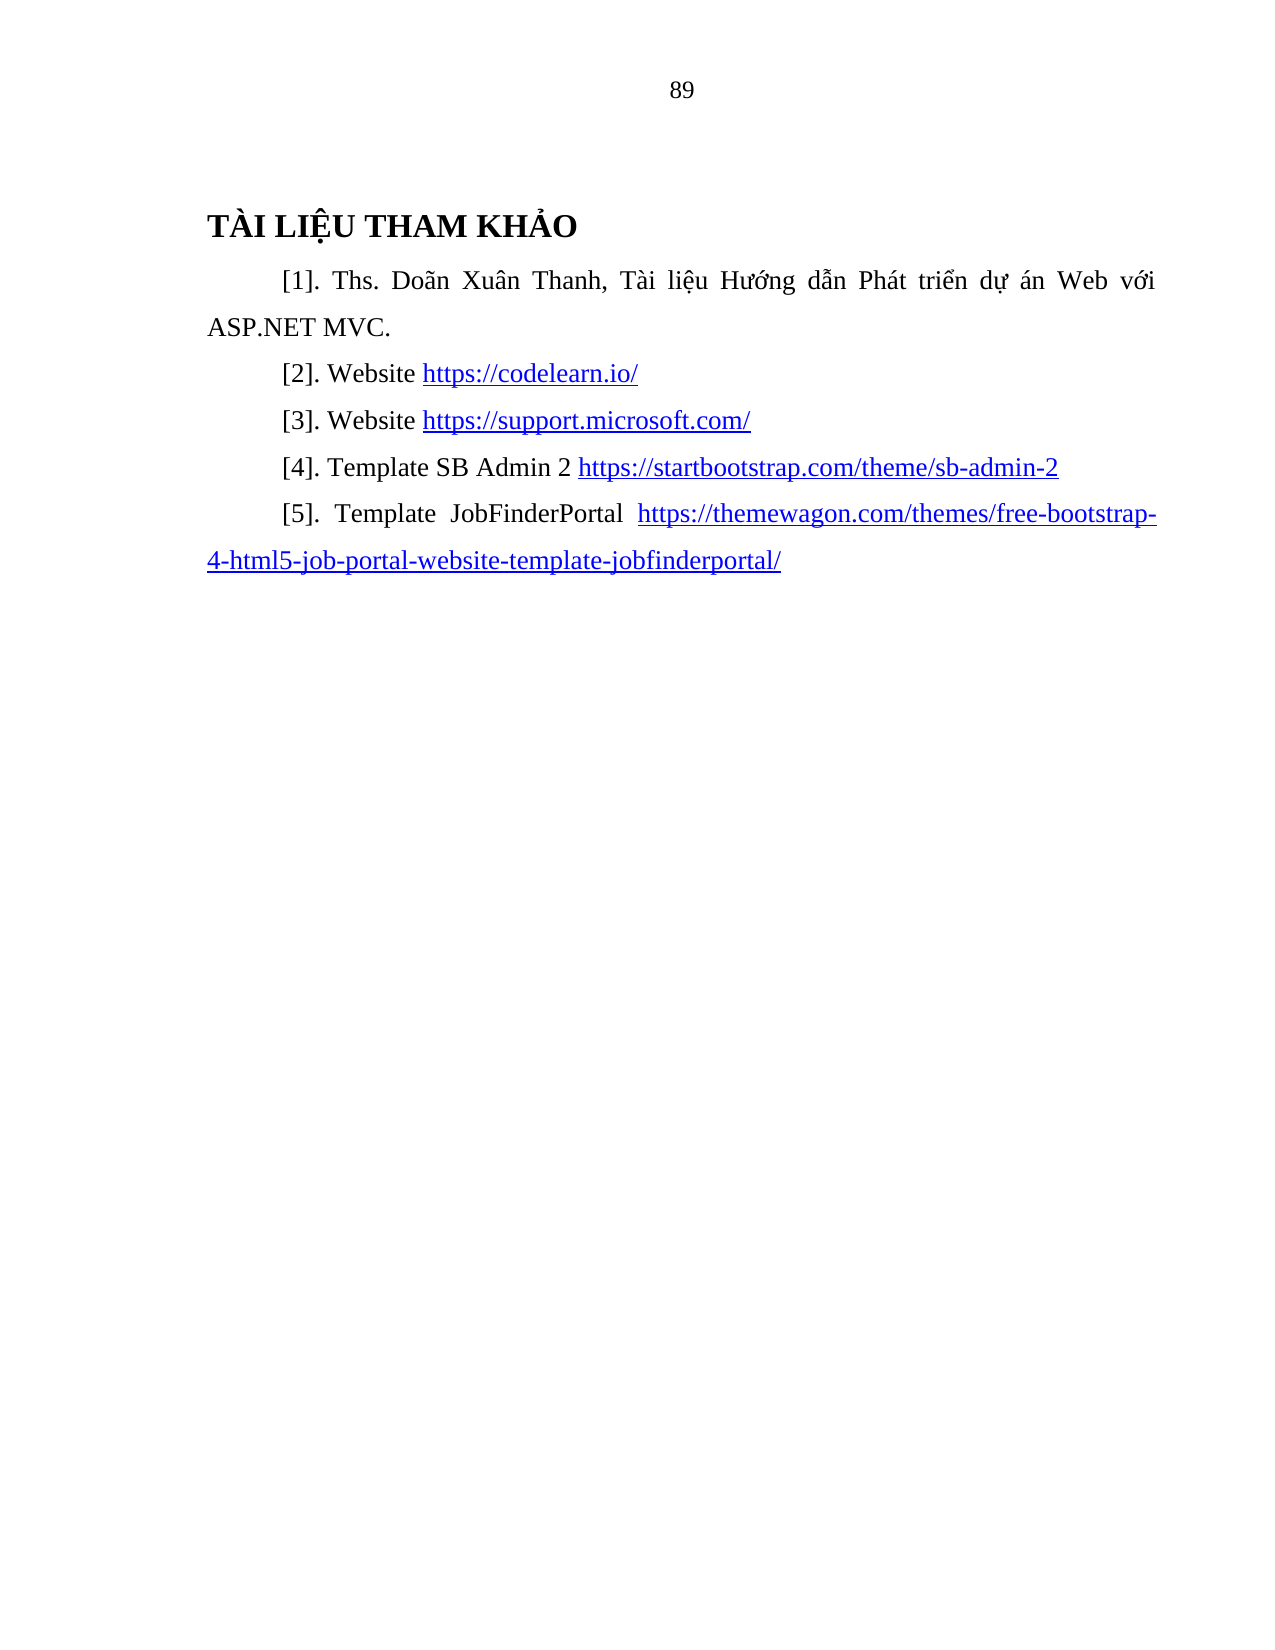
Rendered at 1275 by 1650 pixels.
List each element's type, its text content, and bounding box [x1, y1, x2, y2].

text [4]. Template SB Admin 2 https://startbootstrap.com/theme/sb-admin-2 [207, 451, 1157, 482]
text [5]. Template JobFinderPortal https://themewagon.com/themes/free-bootstrap-4-html5-job-portal-website-template-jobfinderportal/ [207, 498, 1157, 575]
text [2]. Website https://codelearn.io/ [207, 358, 1157, 389]
text [3]. Website https://support.microsoft.com/ [207, 404, 1157, 435]
text [1]. Ths. Doãn Xuân Thanh, Tài liệu Hướng dẫn Phát triển dự án Web với ASP.NET MVC. [207, 264, 1157, 342]
text TÀI LIỆU THAM KHẢO [207, 207, 1157, 245]
